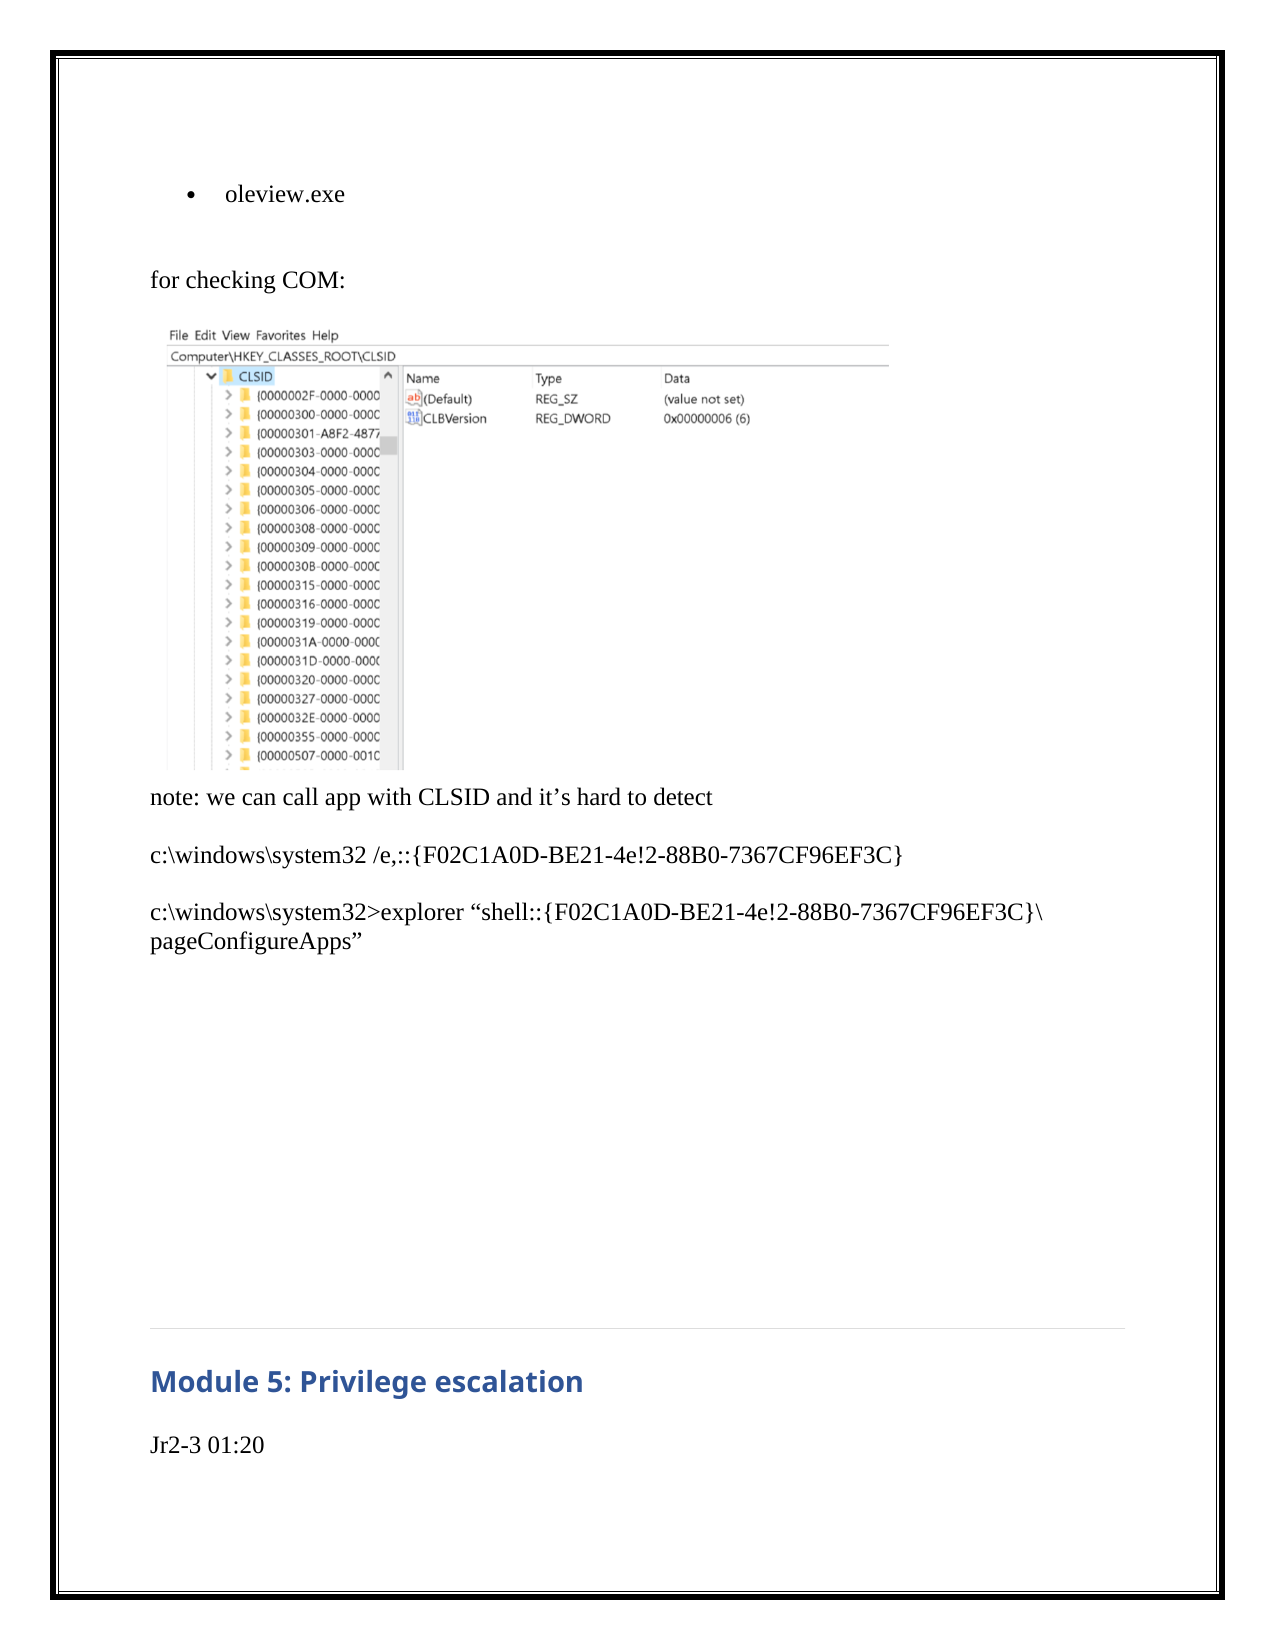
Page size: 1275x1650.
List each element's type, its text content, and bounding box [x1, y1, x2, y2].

list oleview.exe [187, 179, 1125, 207]
picture [150, 322, 1125, 783]
text c:\windows\system32>explorer “shell::{F02C1A0D-BE21-4e!2-88B0-7367CF96EF3C}\pageConfigureApps” [150, 897, 1125, 955]
text note: we can call app with CLSID and it’s hard to detect [150, 783, 1125, 811]
text for checking COM: [150, 265, 1125, 294]
subtitle Module 5: Privilege escalation [150, 1361, 1125, 1401]
text c:\windows\system32 /e,::{F02C1A0D-BE21-4e!2-88B0-7367CF96EF3C} [150, 840, 1125, 868]
text Jr2-3 01:20 [150, 1430, 1125, 1458]
